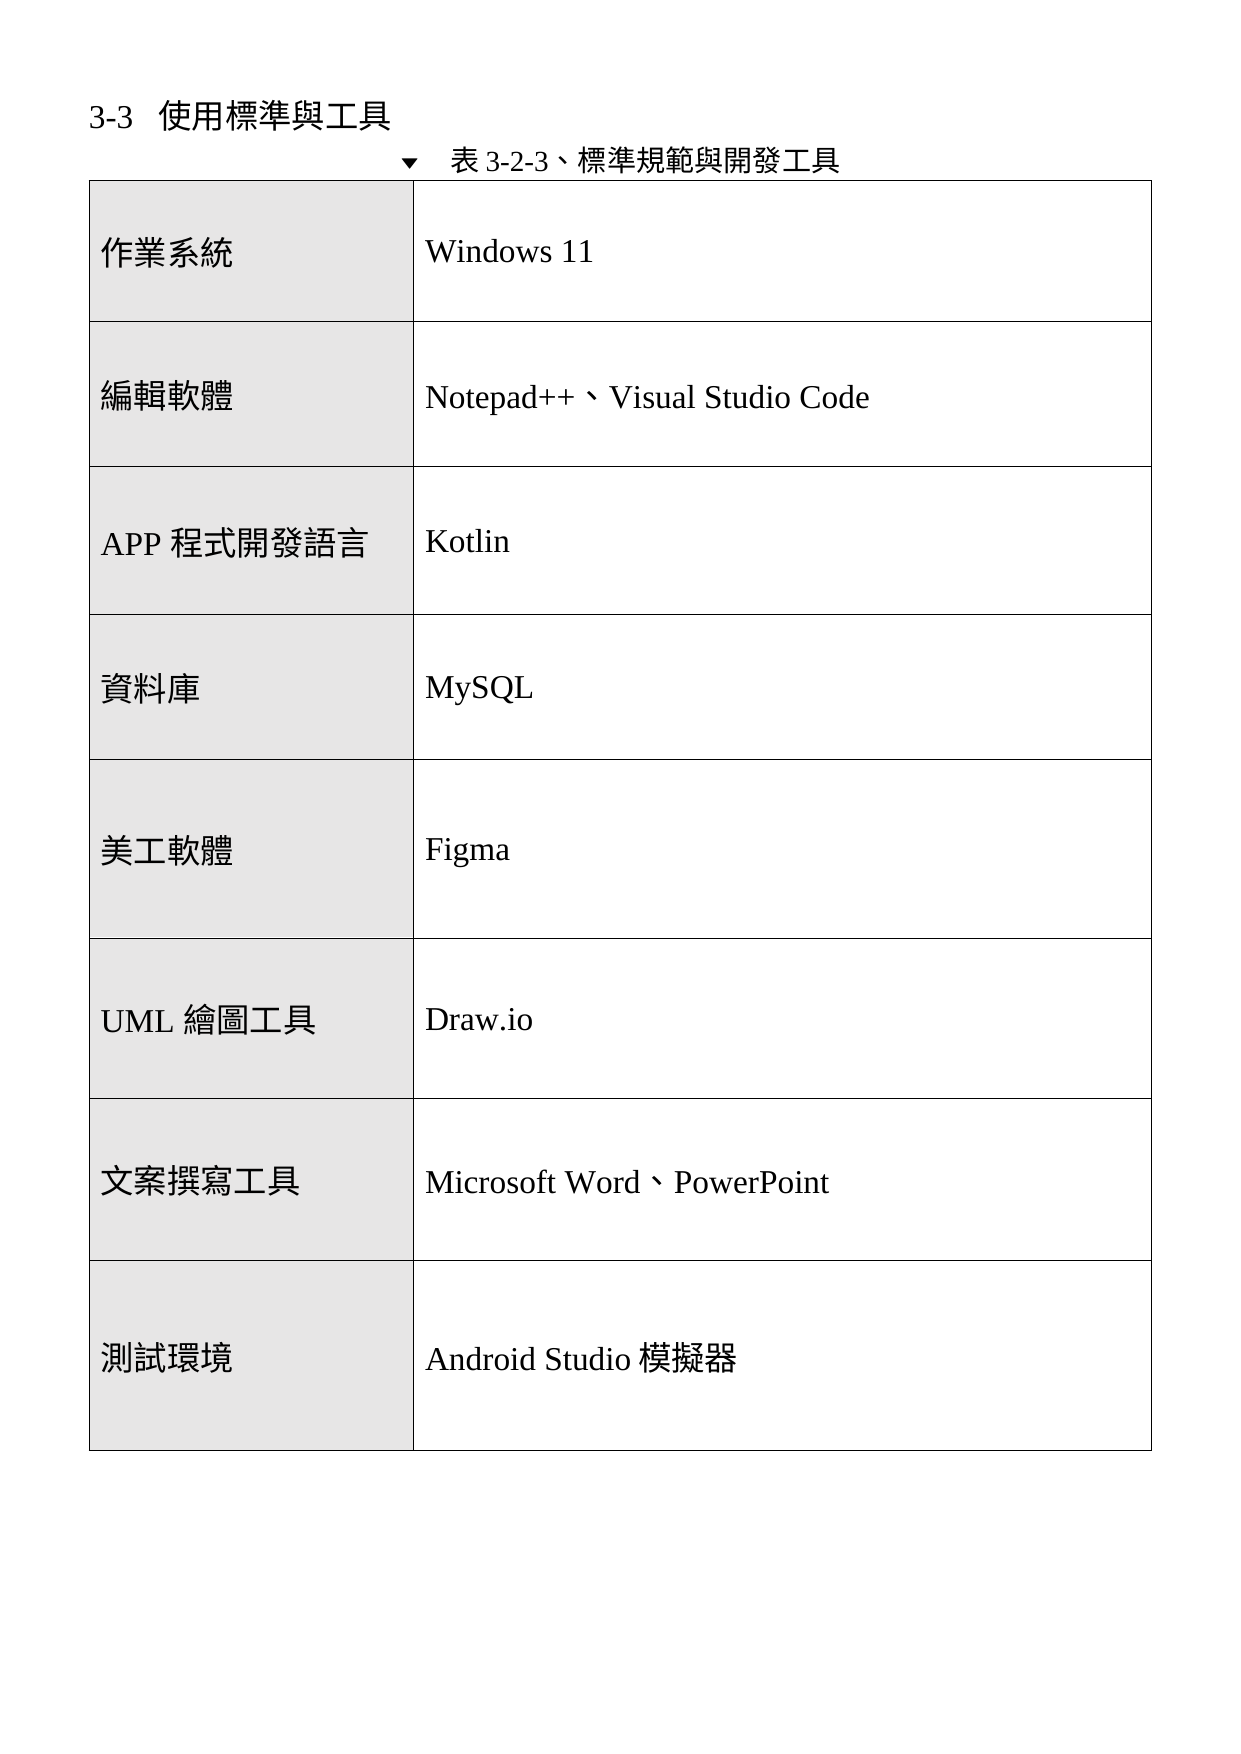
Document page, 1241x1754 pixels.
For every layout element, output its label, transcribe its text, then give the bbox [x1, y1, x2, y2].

table_cell Kotlin [414, 467, 1151, 614]
table_cell 文案撰寫工具 [90, 1099, 413, 1260]
list 3-3 使用標準與工具 [89, 89, 1152, 138]
table_cell 測試環境 [90, 1261, 413, 1450]
table_cell Draw.io [414, 939, 1151, 1098]
table_cell Figma [414, 760, 1151, 937]
table_cell Notepad++、Visual Studio Code [414, 322, 1151, 466]
table_cell Microsoft Word、PowerPoint [414, 1099, 1151, 1260]
table_cell APP 程式開發語言 [90, 467, 413, 614]
table_header 作業系統 [90, 181, 413, 321]
list 表3-2-3、標準規範與開發工具 [89, 138, 1152, 180]
table_cell MySQL [414, 615, 1151, 759]
table_cell 編輯軟體 [90, 322, 413, 466]
table_cell Android Studio模擬器 [414, 1261, 1151, 1450]
table_cell 資料庫 [90, 615, 413, 759]
picture [401, 155, 418, 172]
table_cell 美工軟體 [90, 760, 413, 937]
table_header Windows 11 [414, 181, 1151, 321]
table_cell UML 繪圖工具 [90, 939, 413, 1098]
